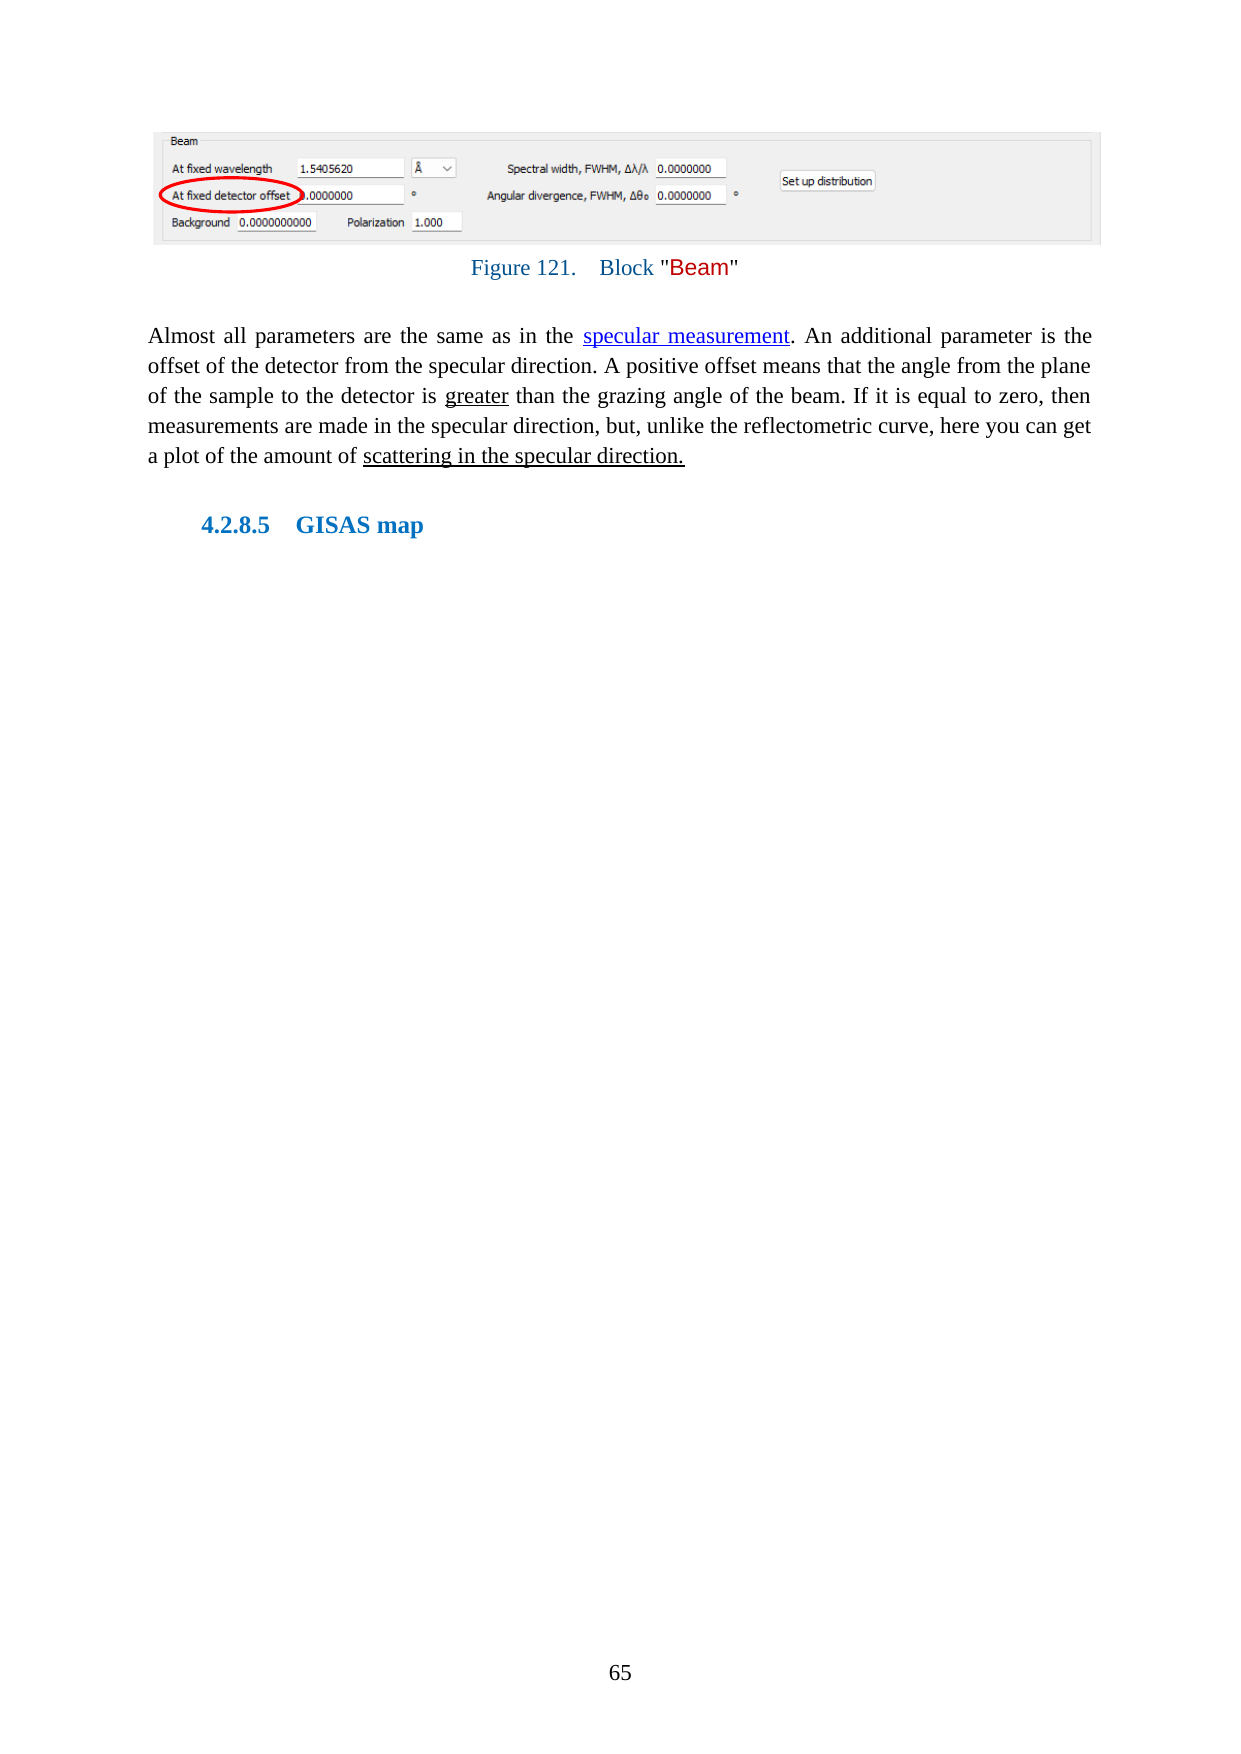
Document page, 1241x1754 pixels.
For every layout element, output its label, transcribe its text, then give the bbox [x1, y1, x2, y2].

subtitle GISAS map [201, 510, 1093, 539]
text Almost all parameters are the same as in the specular measurement. An additional parameter is the offset of the detector from the specular direction. A positive offset means that the angle from the plane of the sample to the detector is greater than the grazing angle of the beam. If it is equal to zero, then measurements are made in the specular direction, but, unlike the reflectometric curve, here you can get a plot of the amount of scattering in the specular direction. [148, 322, 1093, 469]
list Block "Beam" [178, 245, 1093, 280]
picture [153, 132, 1101, 245]
